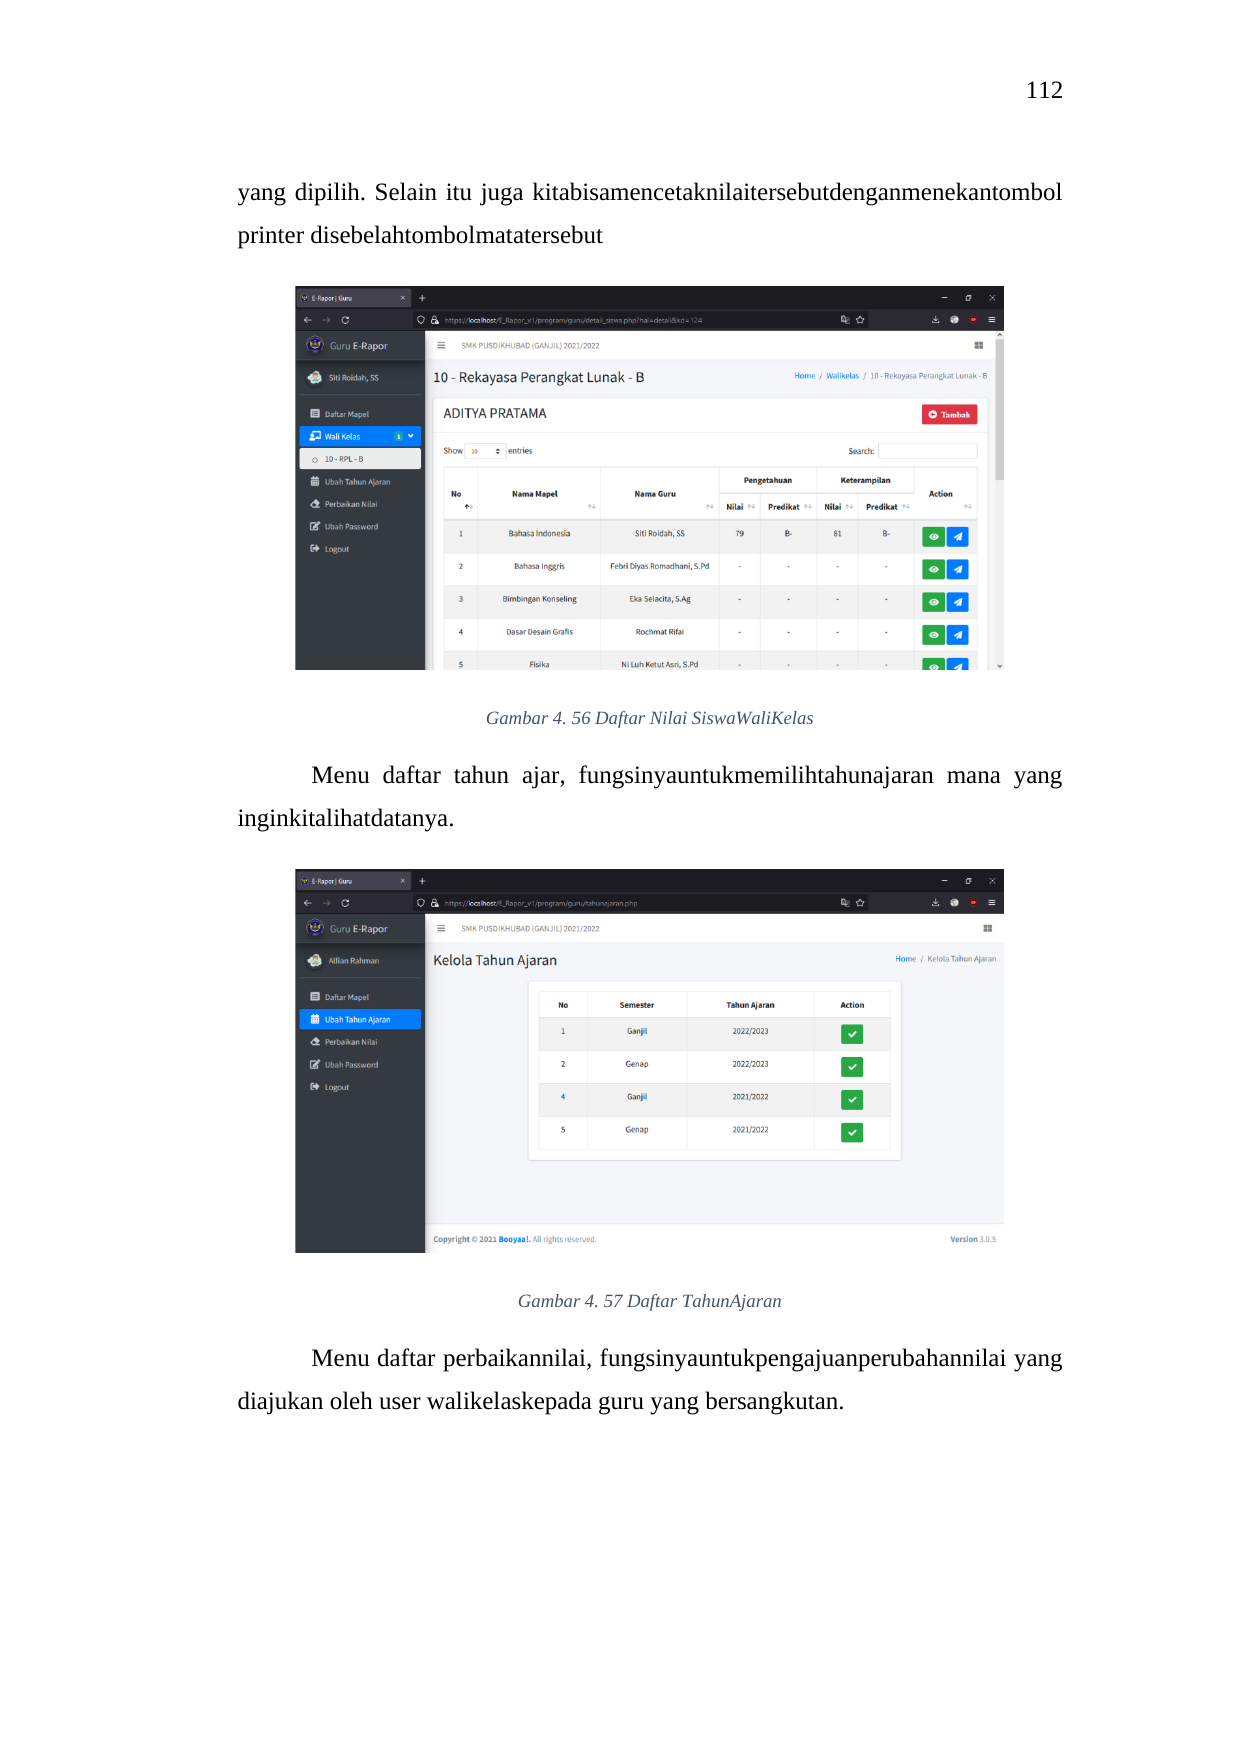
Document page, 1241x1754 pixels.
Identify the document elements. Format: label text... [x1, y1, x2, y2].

text Menu daftar tahun ajar, fungsinyauntukmemilihtahunajaran mana yang inginkitalihatdatanya. [236, 760, 1063, 832]
picture [295, 869, 1004, 1253]
text Menu daftar perbaikannilai, fungsinyauntukpengajuanperubahannilai yang diajukan oleh user walikelaskepada guru yang bersangkutan. [236, 1343, 1063, 1415]
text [236, 177, 1063, 249]
picture [295, 286, 1004, 670]
